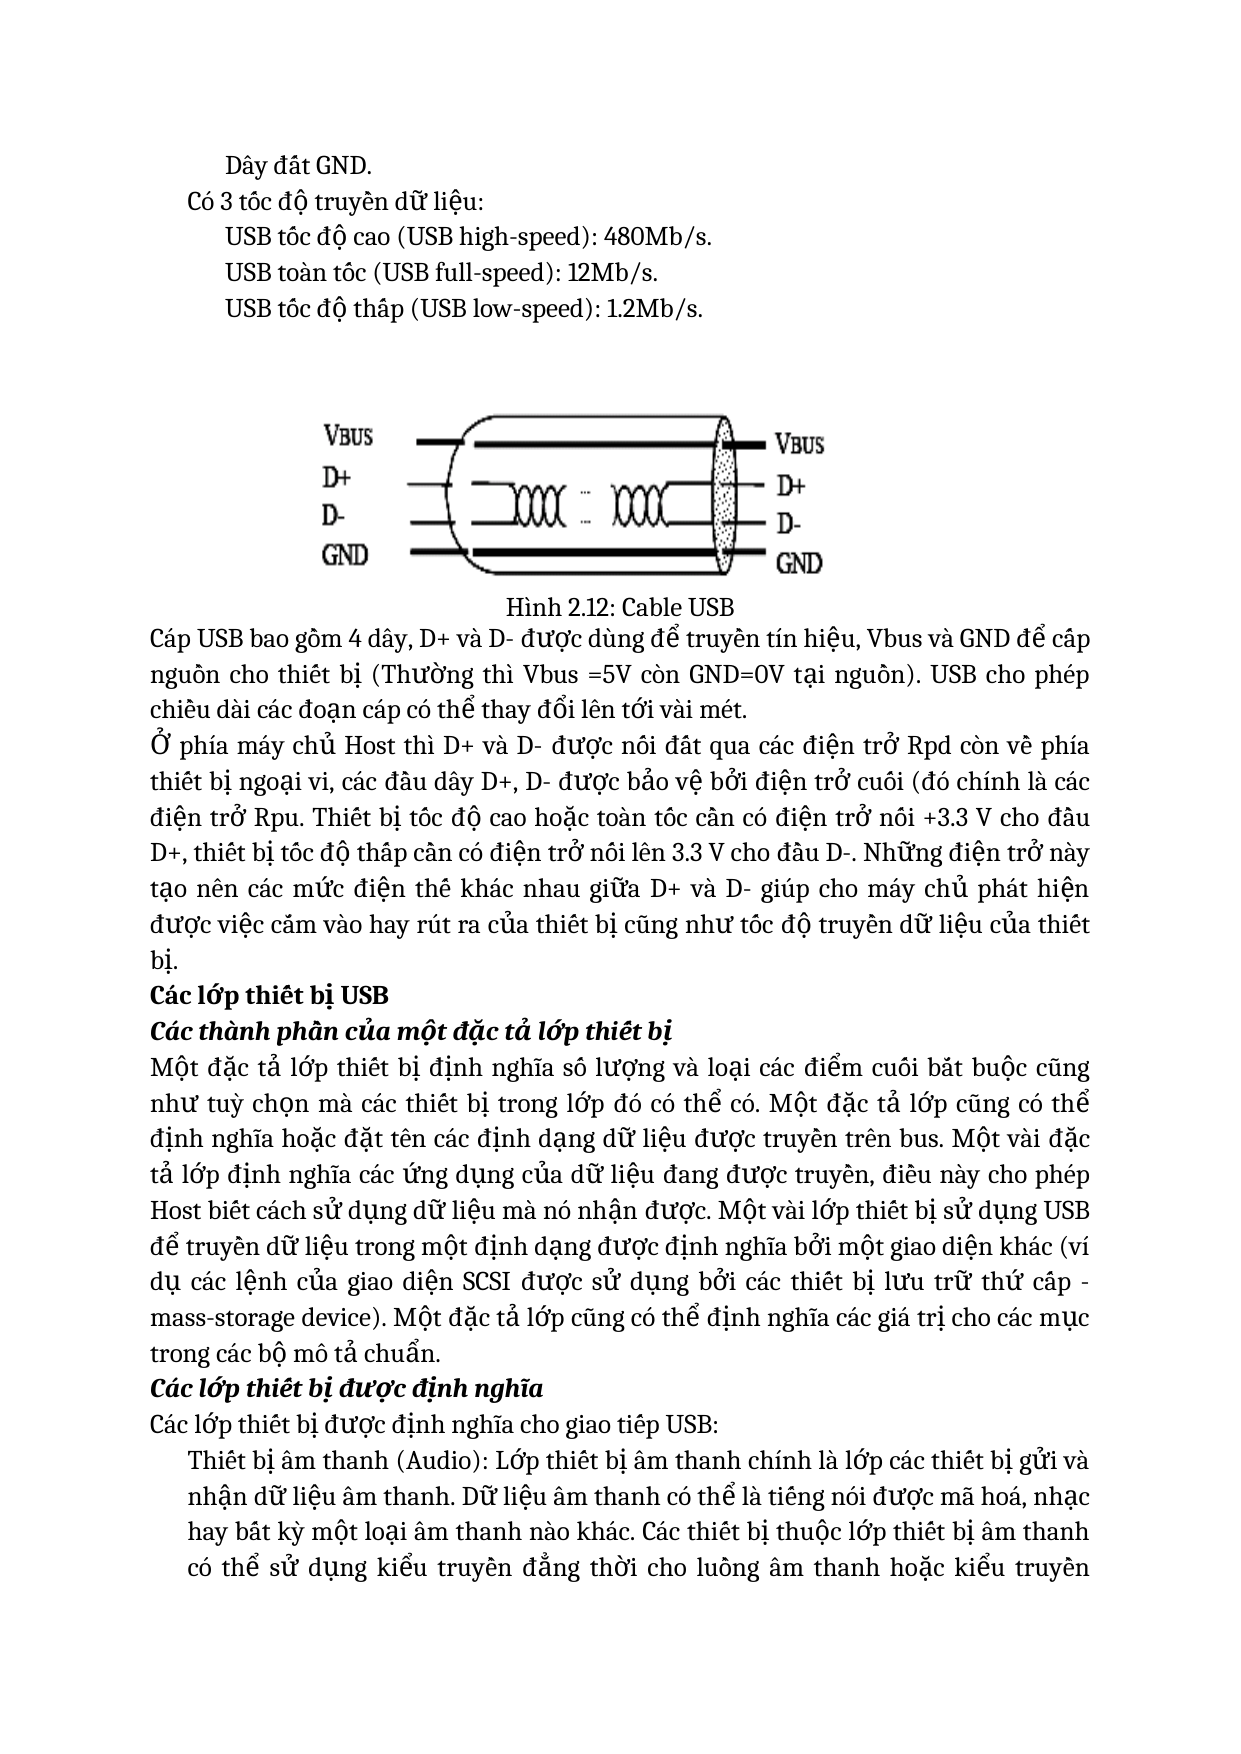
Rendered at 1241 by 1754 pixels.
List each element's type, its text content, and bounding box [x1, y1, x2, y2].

text Hình 2.12: Cable USB [150, 592, 1090, 623]
subtitle Các lớp thiết bị được định nghĩa [150, 1373, 1090, 1404]
subtitle Các thành phần của một đặc tả lớp thiết bị [150, 1016, 1090, 1047]
text USB tốc độ cao (USB high-speed): 480Mb/s. [225, 221, 1090, 253]
text Có 3 tốc độ truyền dữ liệu: [187, 186, 1090, 217]
text Ở phía máy chủ Host thì D+ và D- được nối đất qua các điện trở Rpd còn về phía thiết bị ngoại vi, các đầu dây D+, D- được bảo vệ bởi điện trở cuối (đó chính là các điện trở Rpu. Thiết bị tốc độ cao hoặc toàn tốc cần có điện trở nối +3.3 V cho đầu D+, thiết bị tốc độ thấp cần có điện trở nối lên 3.3 V cho đầu D-. Những điện trở này tạo nên các mức điện thế khác nhau giữa D+ và D- giúp cho máy chủ phát hiện được việc cắm vào hay rút ra của thiết bị cũng như tốc độ truyền dữ liệu của thiết bị. [150, 730, 1090, 976]
text USB tốc độ thấp (USB low-speed): 1.2Mb/s. [225, 293, 1090, 324]
text Cáp USB bao gồm 4 dây, D+ và D- được dùng để truyền tín hiệu, Vbus và GND để cấp nguồn cho thiết bị (Thường thì Vbus =5V còn GND=0V tại nguồn). USB cho phép chiều dài các đoạn cáp có thể thay đổi lên tới vài mét. [150, 623, 1090, 726]
text USB toàn tốc (USB full-speed): 12Mb/s. [225, 257, 1090, 288]
text Các lớp thiết bị được định nghĩa cho giao tiếp USB: [150, 1409, 1090, 1440]
text Dây đất GND. [225, 150, 1090, 181]
text Một đặc tả lớp thiết bị định nghĩa số lượng và loại các điểm cuối bắt buộc cũng như tuỳ chọn mà các thiết bị trong lớp đó có thể có. Một đặc tả lớp cũng có thể định nghĩa hoặc đặt tên các định dạng dữ liệu được truyền trên bus. Một vài đặc tả lớp định nghĩa các ứng dụng của dữ liệu đang được truyền, điều này cho phép Host biết cách sử dụng dữ liệu mà nó nhận được. Một vài lớp thiết bị sử dụng USB để truyền dữ liệu trong một định dạng được định nghĩa bởi một giao diện khác (ví dụ các lệnh của giao diện SCSI được sử dụng bởi các thiết bị lưu trữ thứ cấp -mass-storage device). Một đặc tả lớp cũng có thể định nghĩa các giá trị cho các mục trong các bộ mô tả chuẩn. [150, 1052, 1090, 1369]
text Các lớp thiết bị USB [150, 980, 1090, 1012]
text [187, 1445, 1090, 1583]
